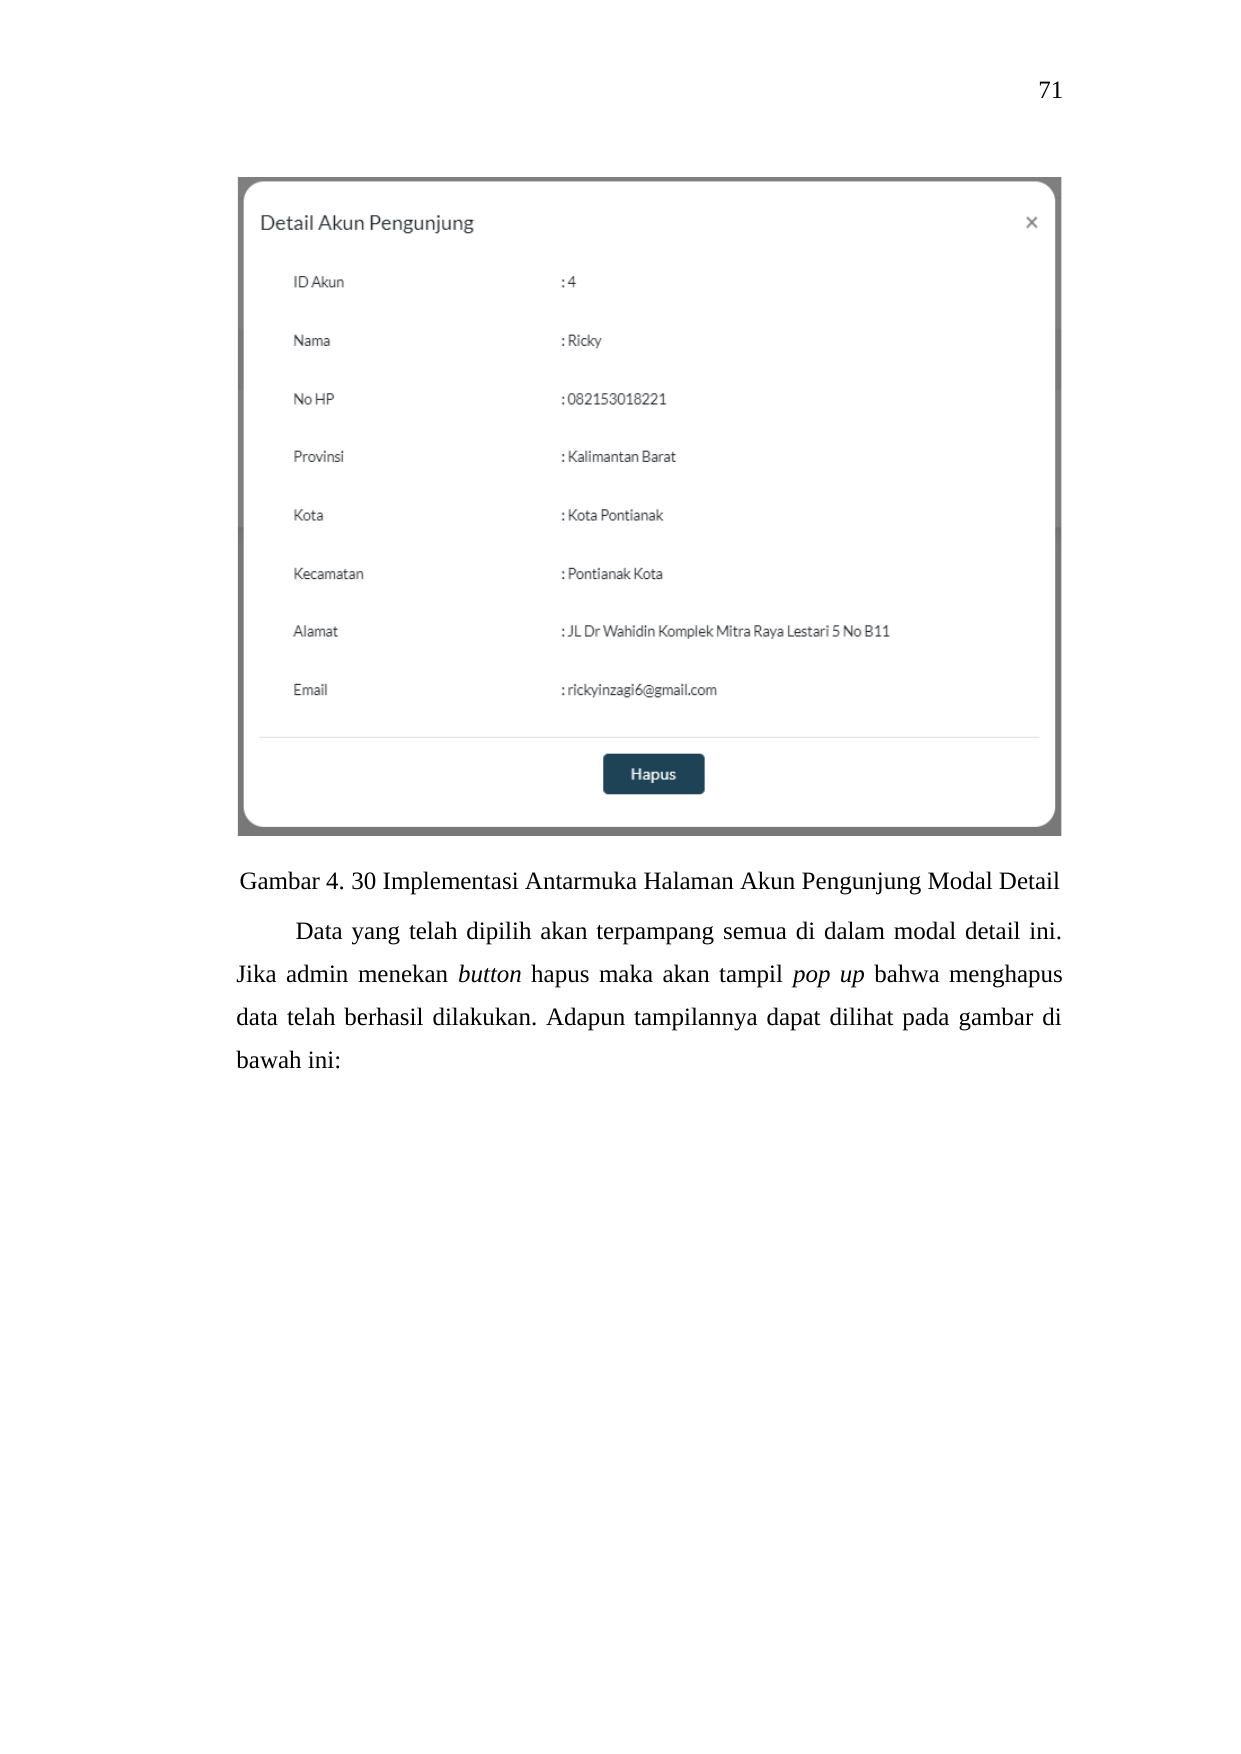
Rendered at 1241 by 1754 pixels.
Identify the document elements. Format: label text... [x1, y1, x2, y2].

text Data yang telah dipilih akan terpampang semua di dalam modal detail ini. Jika admin menekan button hapus maka akan tampil pop up bahwa menghapus data telah berhasil dilakukan. Adapun tampilannya dapat dilihat pada gambar di bawah ini: [236, 916, 1063, 1074]
picture [237, 177, 1062, 836]
text Gambar 4. 30 Implementasi Antarmuka Halaman Akun Pengunjung Modal Detail [236, 866, 1063, 895]
